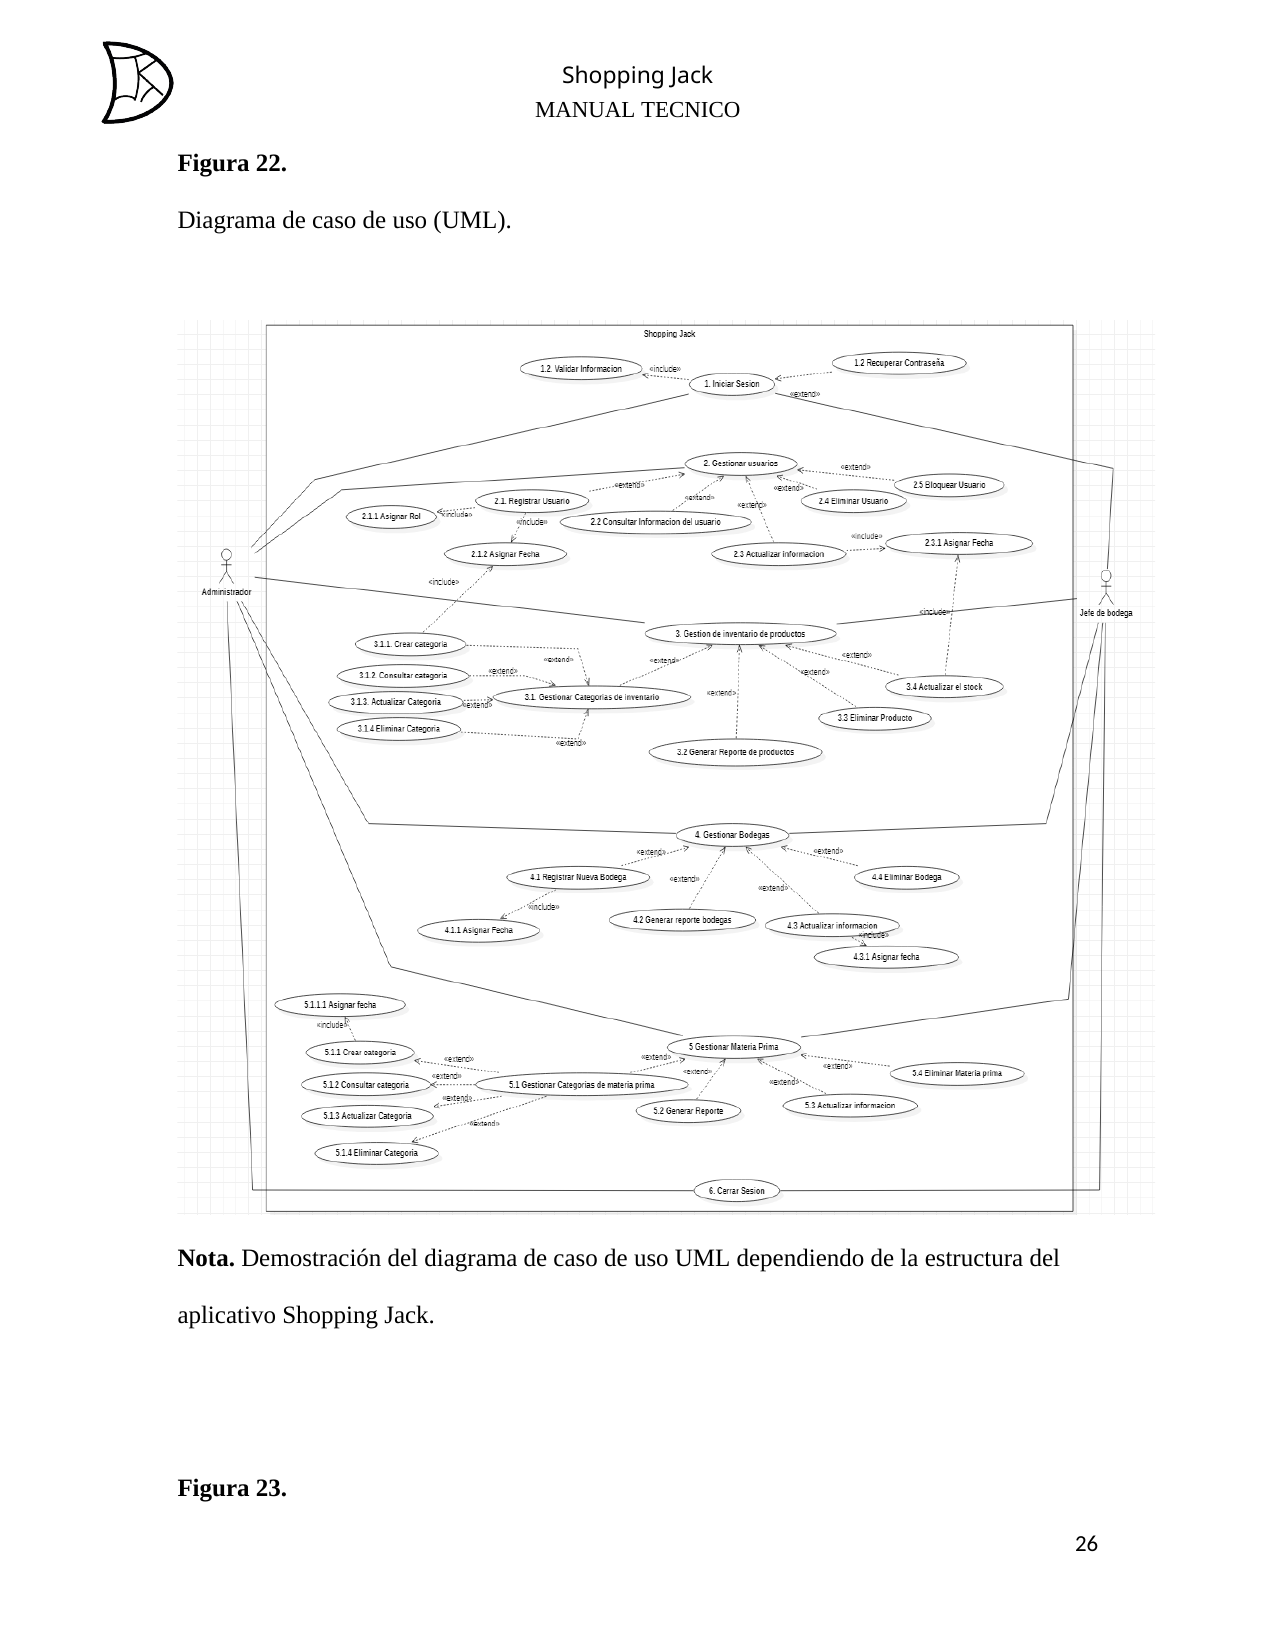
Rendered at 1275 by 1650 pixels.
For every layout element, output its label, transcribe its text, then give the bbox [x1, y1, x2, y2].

text Figura 23. [177, 1473, 1098, 1502]
text Nota. Demostración del diagrama de caso de uso UML dependiendo de la estructura del aplicativo Shopping Jack. [177, 1243, 1098, 1329]
text Diagrama de caso de uso (UML). [177, 205, 1098, 234]
text Figura 22. [177, 148, 1098, 176]
picture [94, 38, 177, 124]
picture [177, 320, 1156, 1215]
